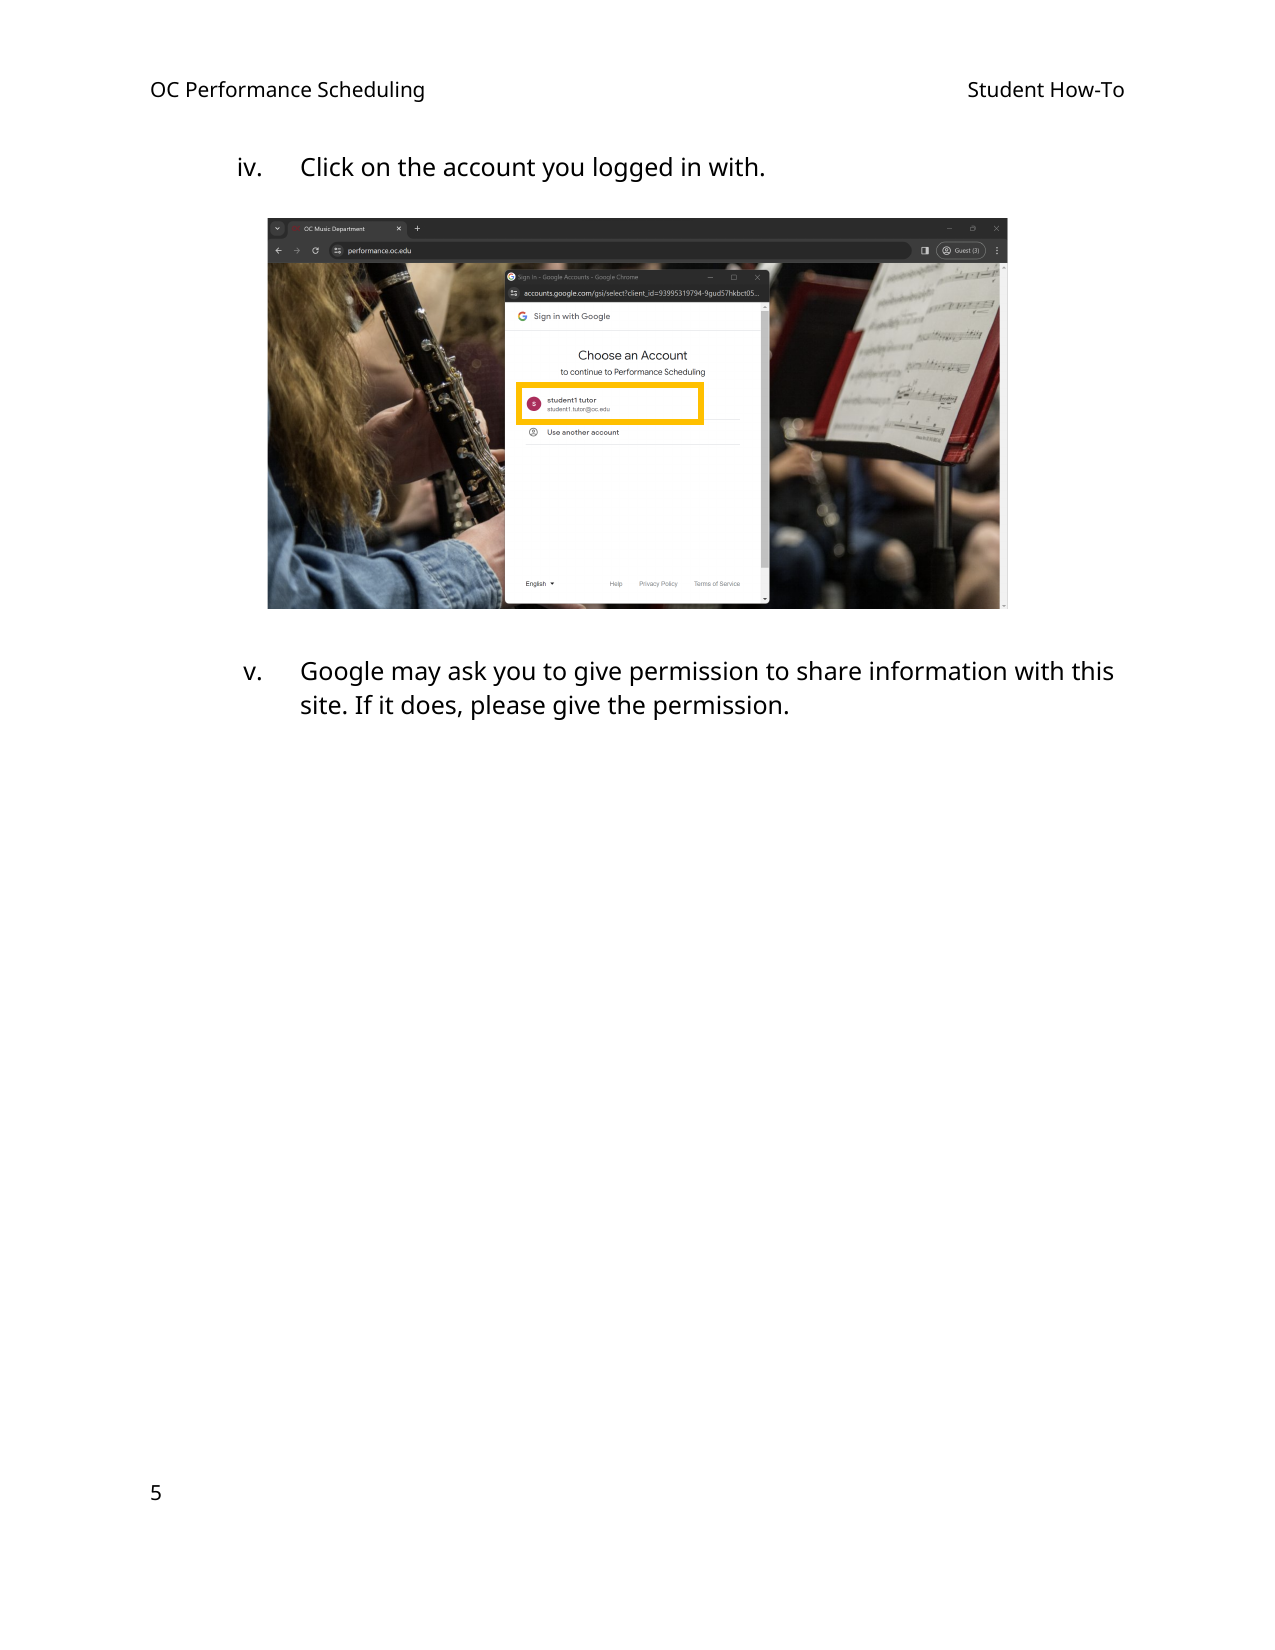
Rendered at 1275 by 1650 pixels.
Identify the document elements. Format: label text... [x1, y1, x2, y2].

list Google may ask you to give permission to share information with this site. If it does, please give the permission. [262, 654, 1125, 722]
list Click on the account you logged in with. [262, 150, 1125, 184]
picture [267, 218, 1008, 609]
